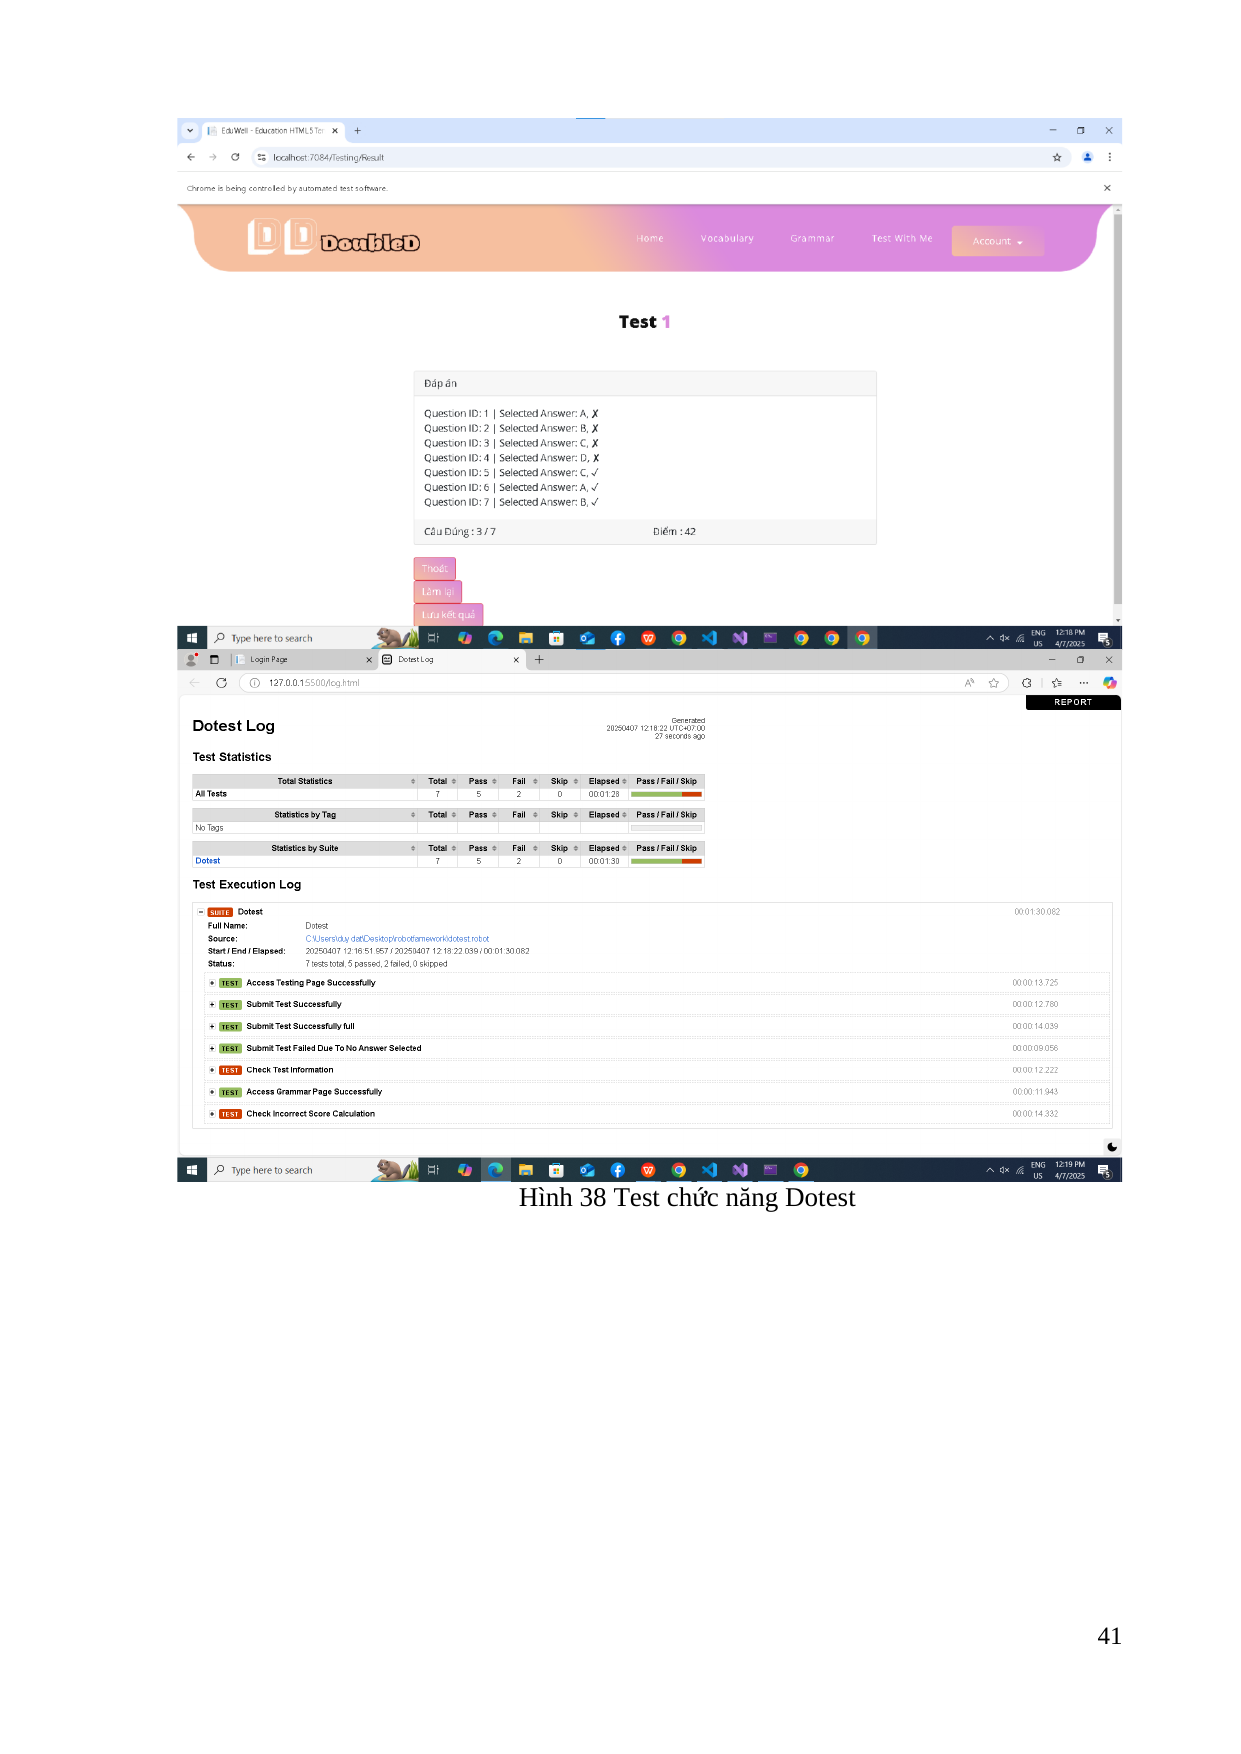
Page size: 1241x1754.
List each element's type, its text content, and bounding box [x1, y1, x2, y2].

picture [177, 118, 1123, 1182]
text Hình 38 Test chức năng Dotest [177, 1182, 1122, 1212]
